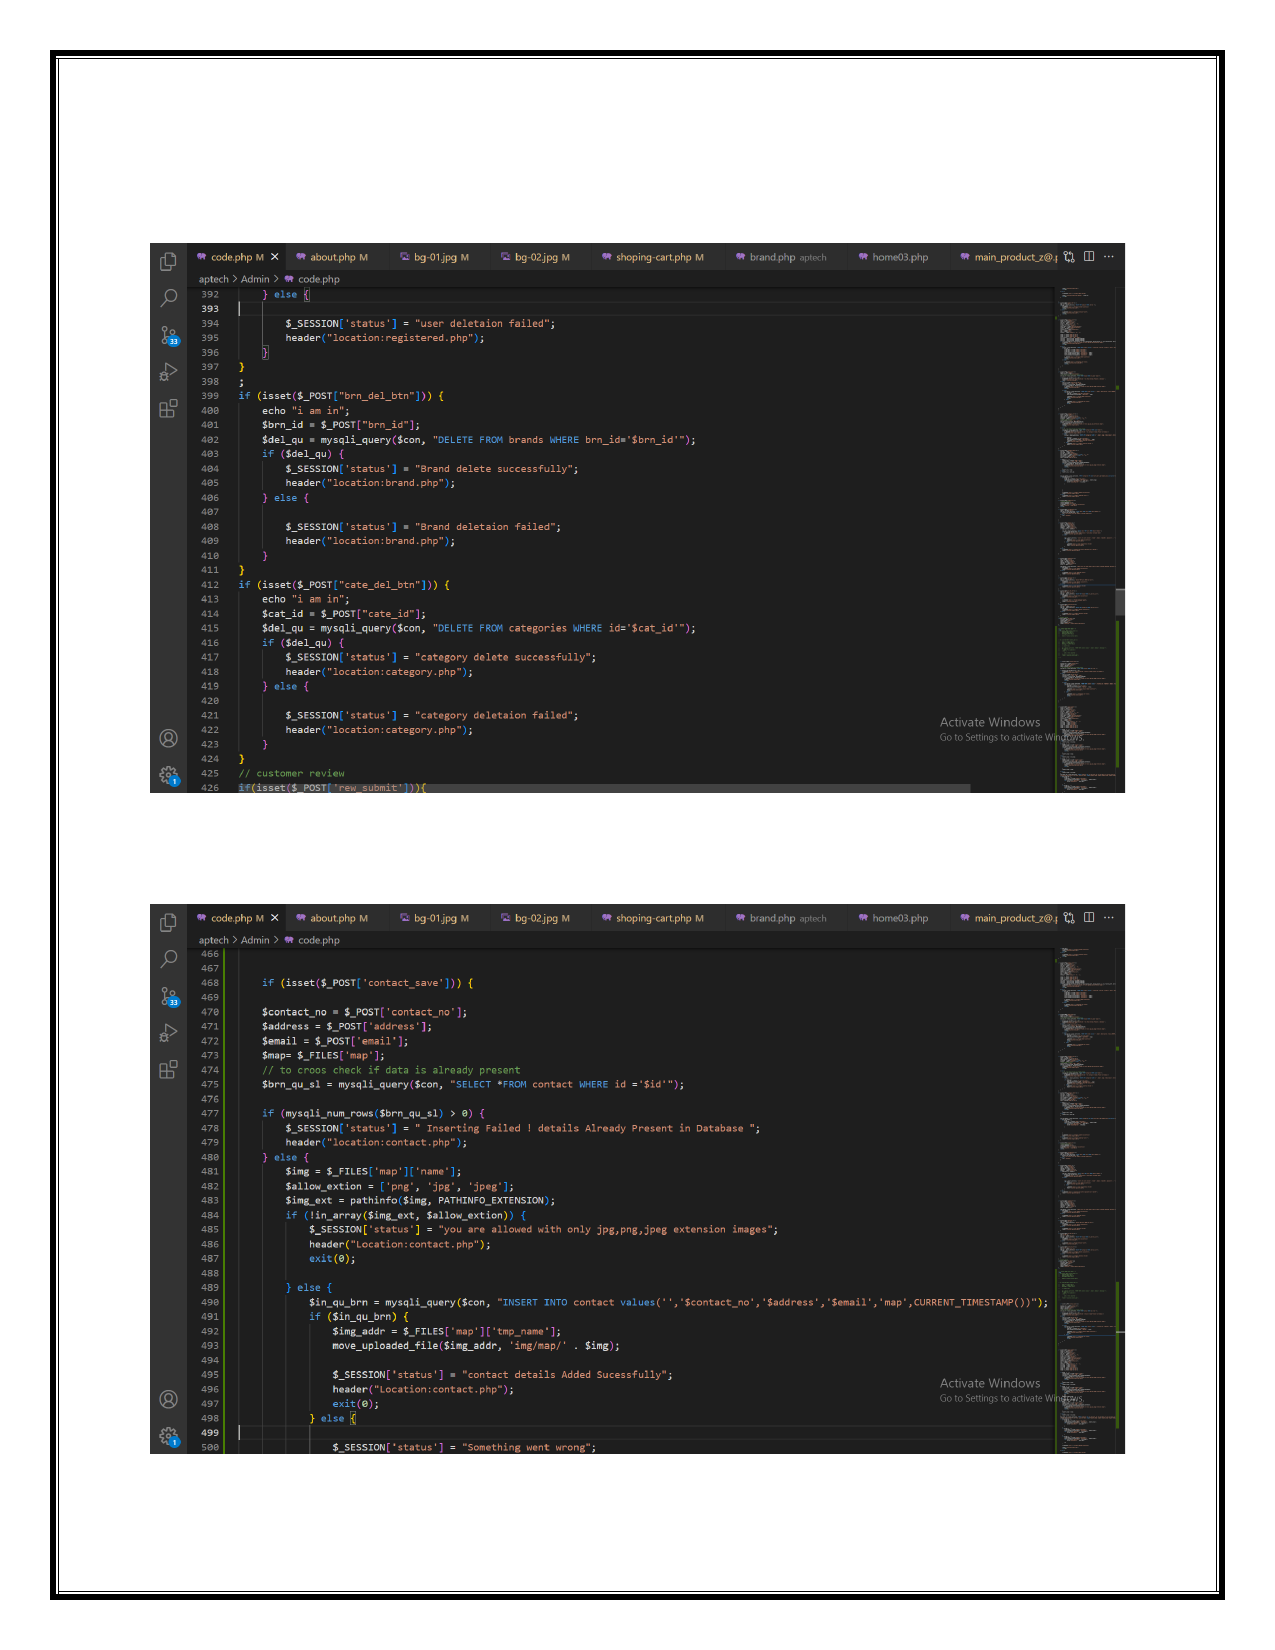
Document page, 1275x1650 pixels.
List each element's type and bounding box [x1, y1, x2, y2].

picture [150, 904, 1125, 1454]
picture [150, 243, 1125, 793]
